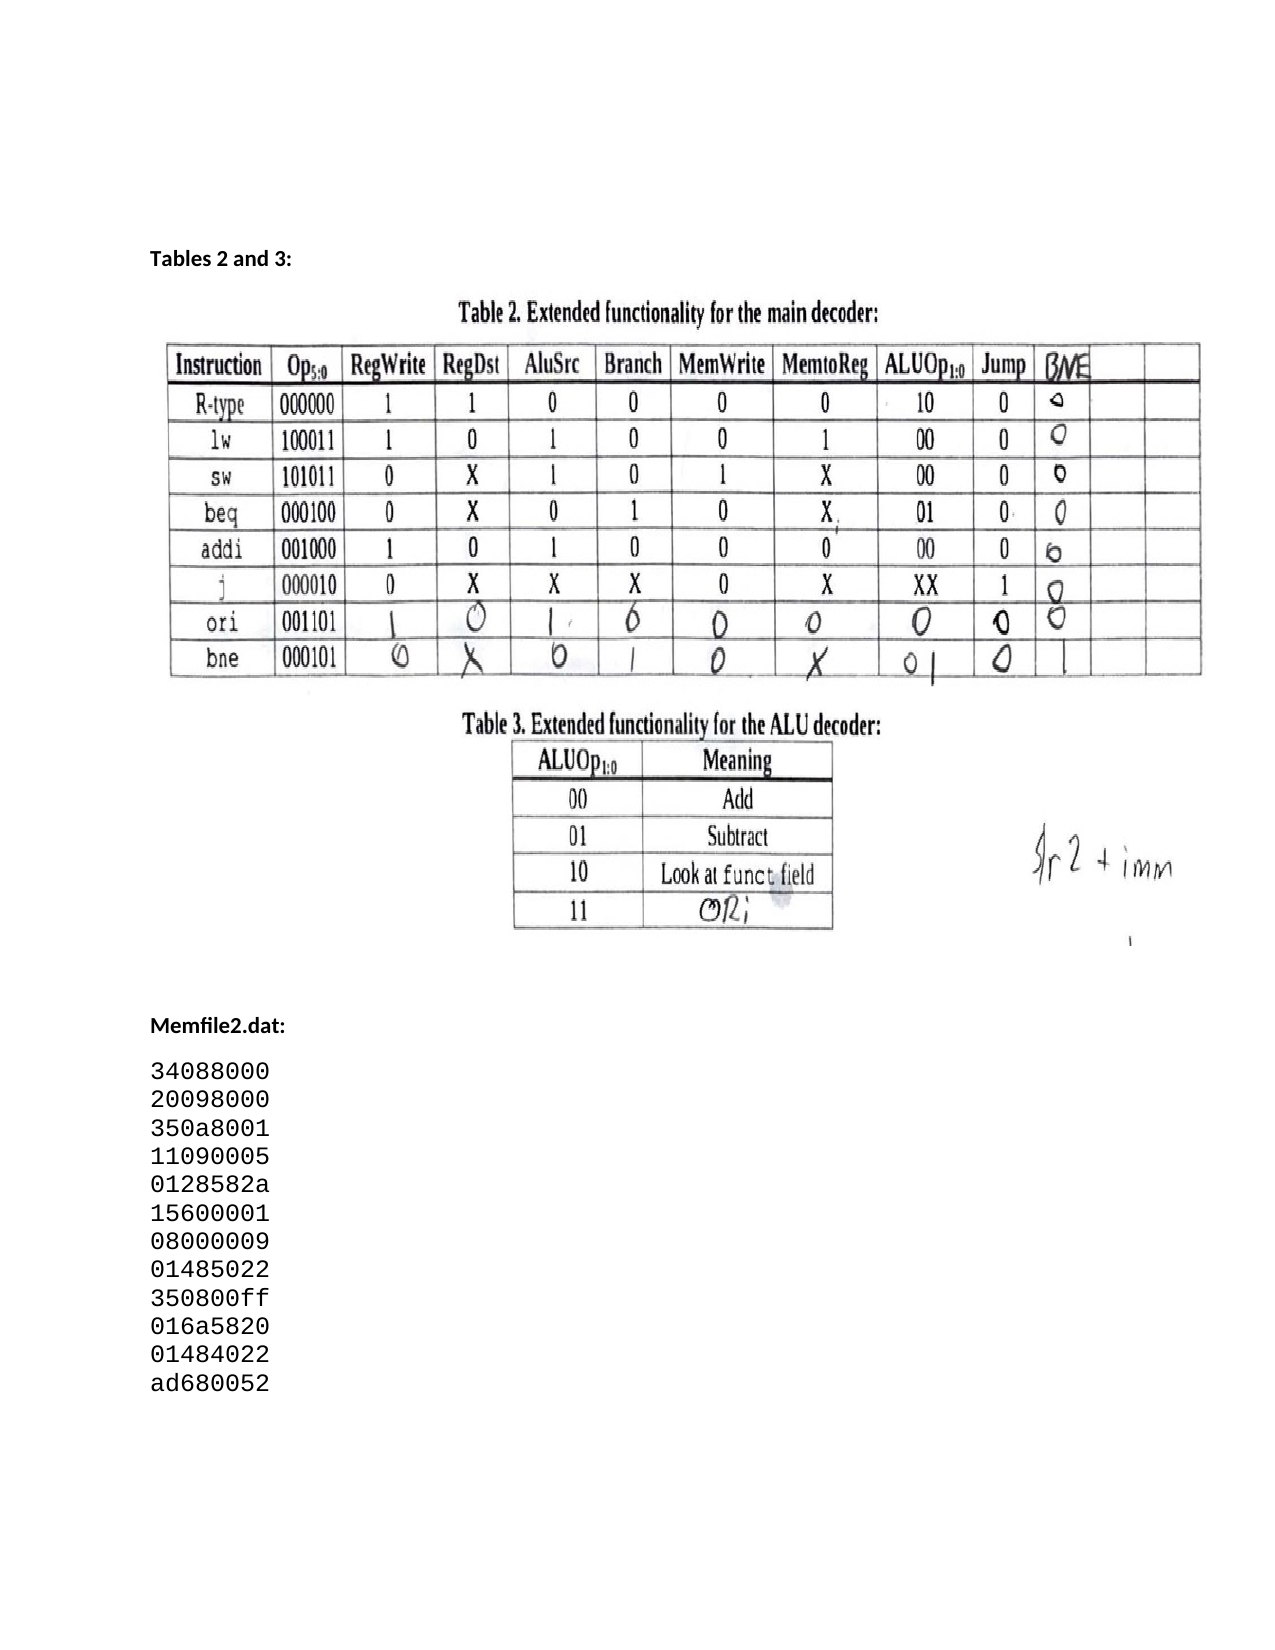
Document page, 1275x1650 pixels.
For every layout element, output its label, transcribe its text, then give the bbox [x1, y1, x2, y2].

text 01484022 [150, 1342, 1125, 1370]
text 0128582a [150, 1172, 1125, 1200]
text 08000009 [150, 1228, 1125, 1257]
text 01485022 [150, 1257, 1125, 1285]
text 34088000 [150, 1058, 1125, 1087]
text 15600001 [150, 1200, 1125, 1228]
text 016a5820 [150, 1313, 1125, 1342]
text 350a8001 [150, 1115, 1125, 1143]
text 20098000 [150, 1087, 1125, 1115]
text Memfile2.dat: [150, 1012, 1125, 1040]
picture [150, 290, 1210, 946]
text ad680052 [150, 1370, 1125, 1398]
text 350800ff [150, 1285, 1125, 1313]
text Tables 2 and 3: [150, 244, 1125, 272]
text 11090005 [150, 1143, 1125, 1172]
